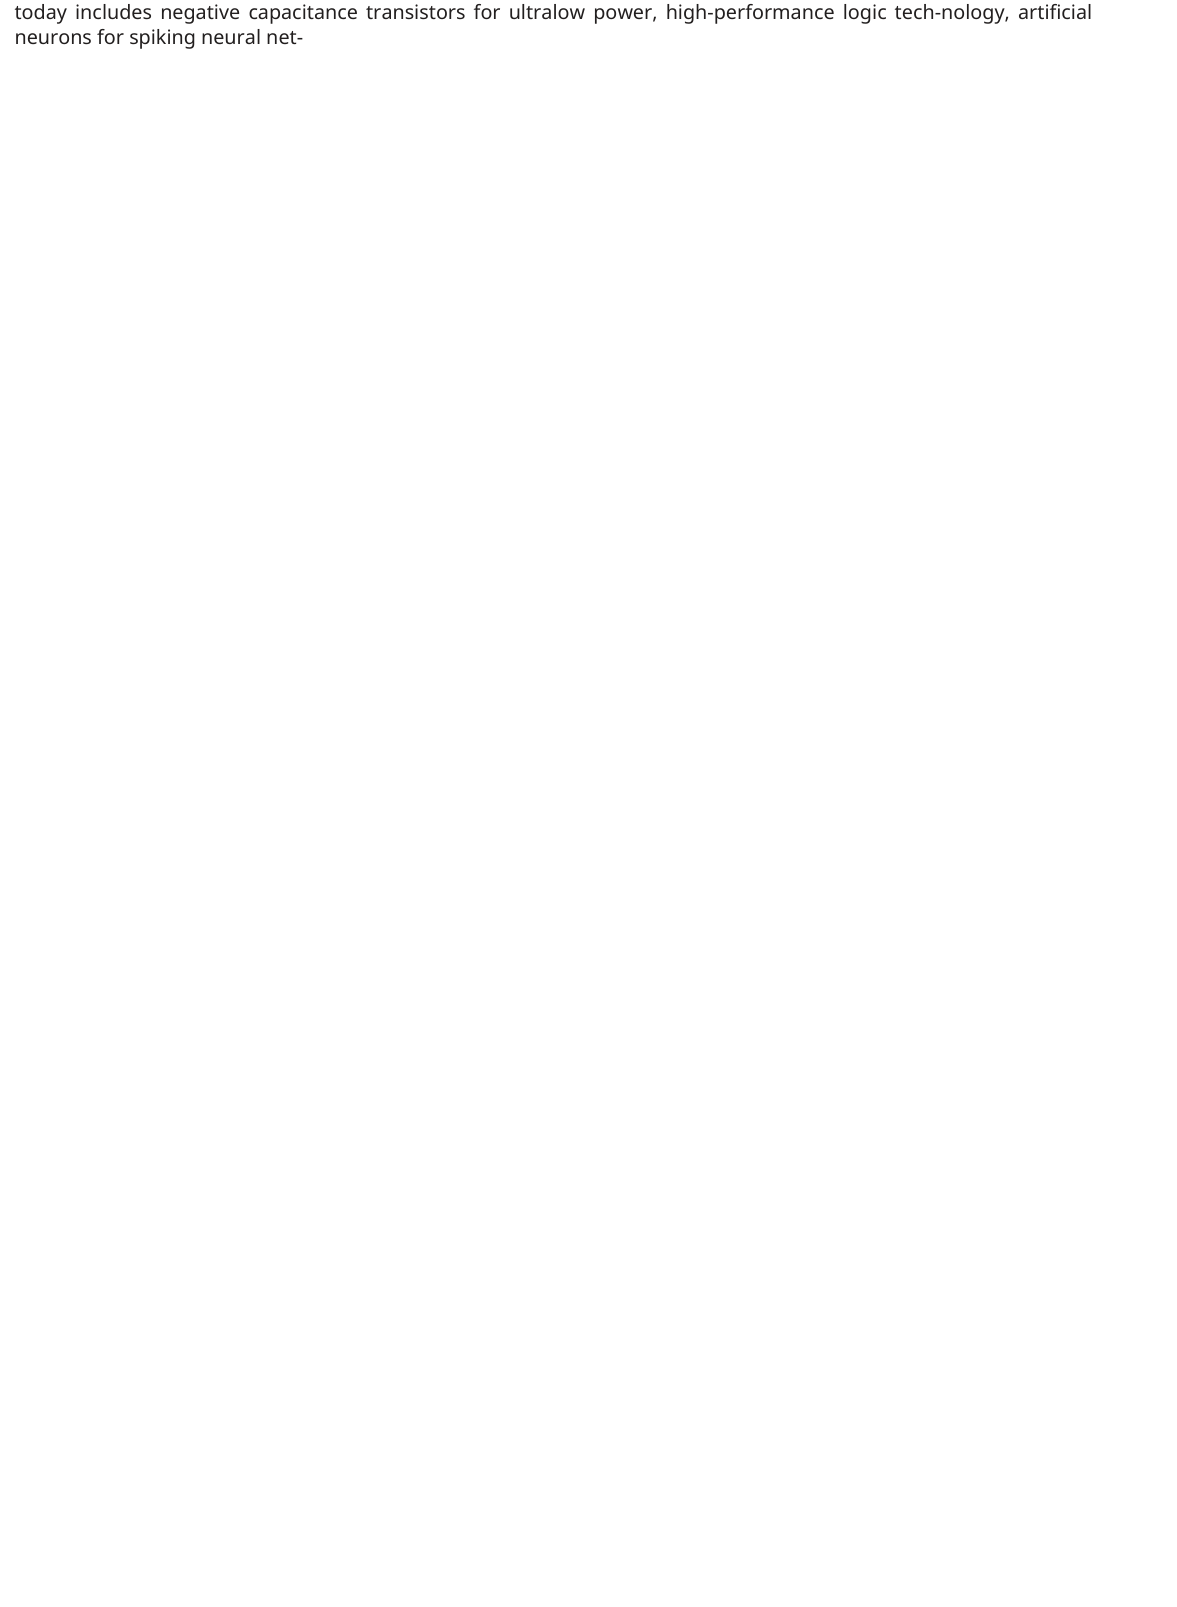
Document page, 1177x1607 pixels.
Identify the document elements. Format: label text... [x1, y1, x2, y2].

text today includes negative capacitance transistors for ultralow power, high-performance logic tech-nology, artificial neurons for spiking neural net- [14, 0, 1094, 49]
